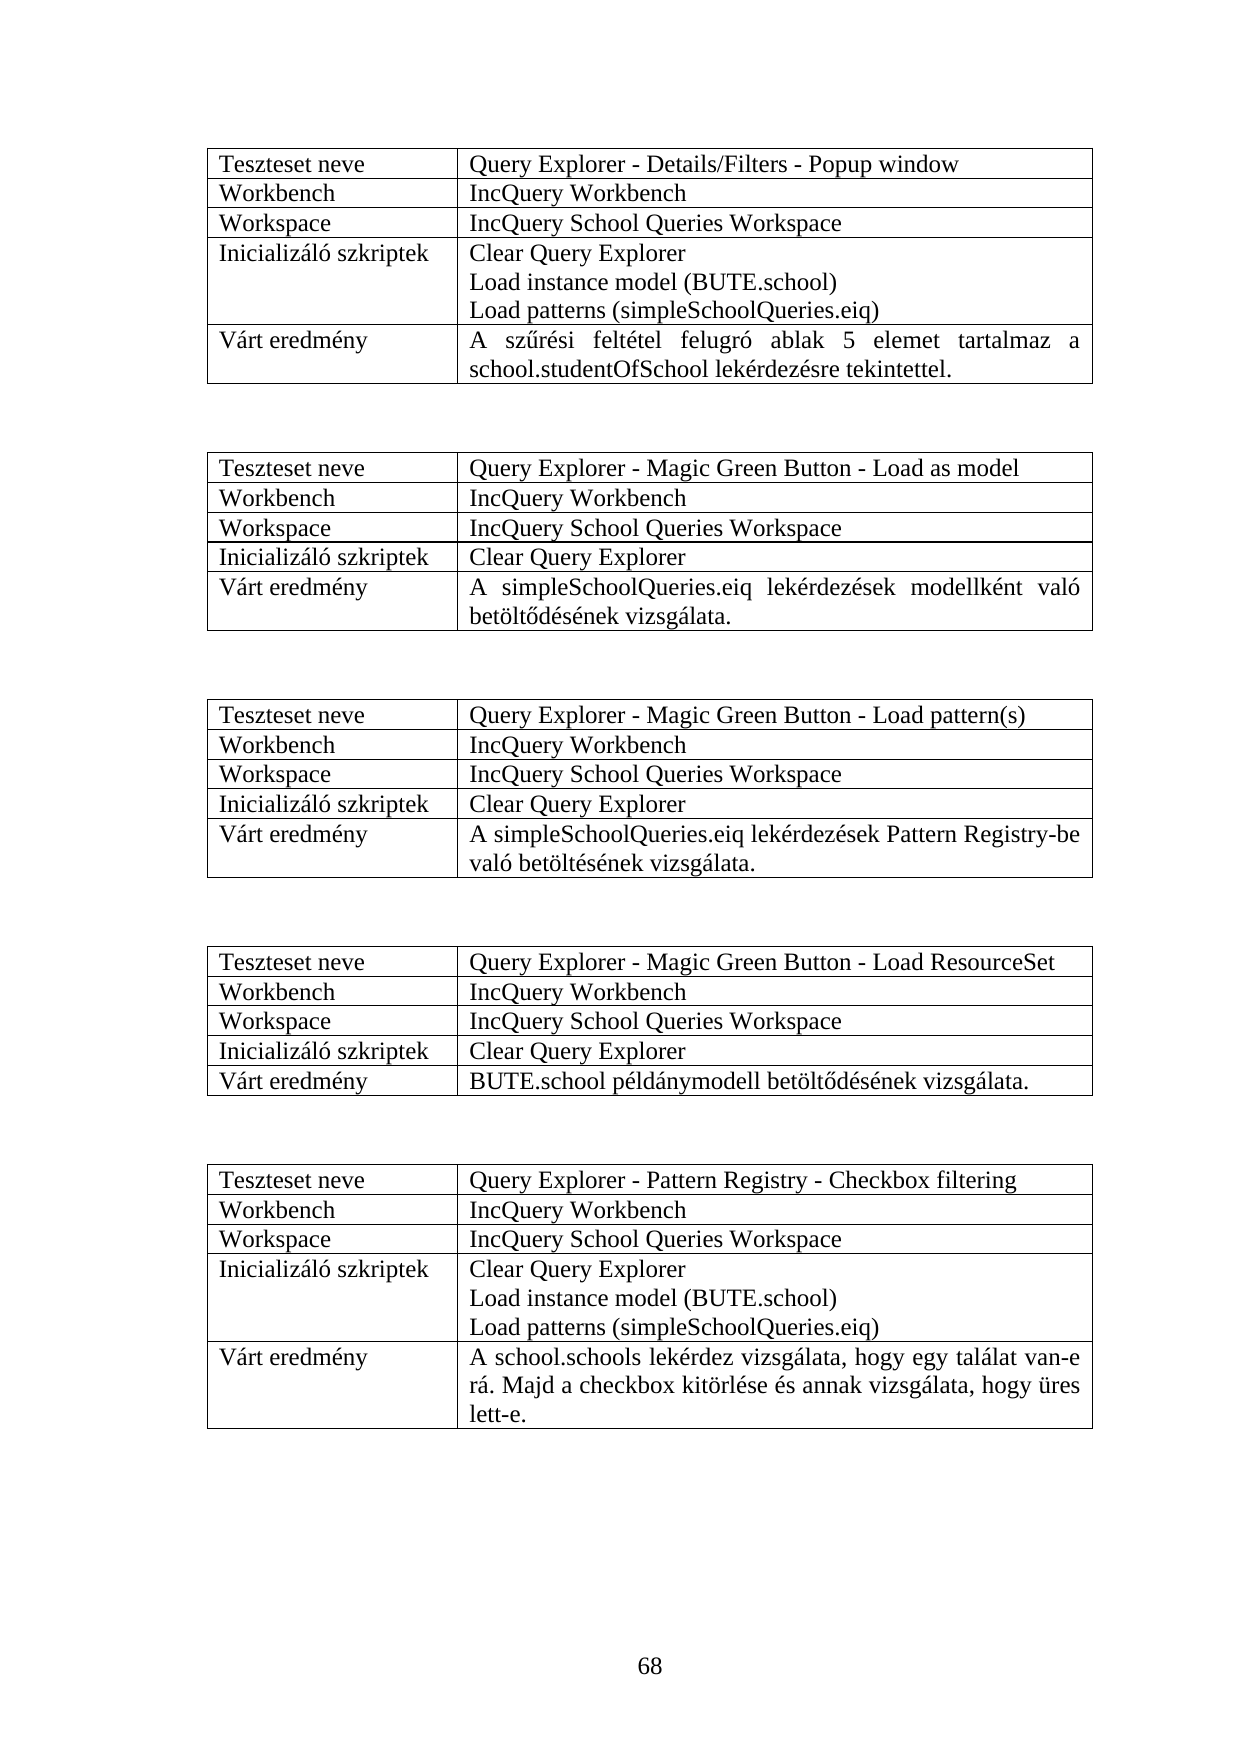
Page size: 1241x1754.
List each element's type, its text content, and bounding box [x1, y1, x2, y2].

table_cell IncQuery School Queries Workspace [458, 760, 1092, 788]
table_cell IncQuery Workbench [458, 179, 1092, 207]
table_cell Várt eredmény [208, 1342, 457, 1428]
table_header Query Explorer - Magic Green Button - Load as model [458, 453, 1092, 482]
table_cell Workspace [208, 760, 457, 788]
table_cell Várt eredmény [208, 819, 457, 877]
table_cell IncQuery Workbench [458, 977, 1092, 1005]
table_cell A szűrési feltétel felugró ablak 5 elemet tartalmaz a school.studentOfSchool lekérdezésre tekintettel. [458, 325, 1092, 383]
table_cell IncQuery Workbench [458, 730, 1092, 758]
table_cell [458, 238, 1092, 324]
table_cell IncQuery School Queries Workspace [458, 1006, 1092, 1035]
table_cell Workbench [208, 179, 457, 207]
table_header Query Explorer - Details/Filters - Popup window [458, 149, 1092, 177]
table_cell IncQuery Workbench [458, 483, 1092, 512]
table_header Teszteset neve [208, 149, 457, 177]
table_cell Inicializáló szkriptek [208, 238, 457, 324]
table_header Query Explorer - Pattern Registry - Checkbox filtering [458, 1165, 1092, 1194]
table_cell Workspace [208, 1225, 457, 1253]
table_cell BUTE.school példánymodell betöltődésének vizsgálata. [458, 1066, 1092, 1095]
table_cell Várt eredmény [208, 572, 457, 630]
table_cell IncQuery Workbench [458, 1195, 1092, 1223]
table_header Query Explorer - Magic Green Button - Load ResourceSet [458, 947, 1092, 976]
table_cell Várt eredmény [208, 325, 457, 383]
table_cell IncQuery School Queries Workspace [458, 208, 1092, 237]
table_cell Workspace [208, 1006, 457, 1035]
table_cell Clear Query Explorer [458, 1036, 1092, 1065]
table_cell Clear Query Explorer [458, 543, 1092, 571]
table_cell Workbench [208, 730, 457, 758]
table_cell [458, 1254, 1092, 1341]
table_cell Inicializáló szkriptek [208, 1036, 457, 1065]
table_cell Workbench [208, 977, 457, 1005]
table_cell Inicializáló szkriptek [208, 1254, 457, 1341]
table_cell IncQuery School Queries Workspace [458, 513, 1092, 541]
table_cell Workbench [208, 1195, 457, 1223]
table_cell A school.schools lekérdez vizsgálata, hogy egy találat van-e rá. Majd a checkbox kitörlése és annak vizsgálata, hogy üres lett-e. [458, 1342, 1092, 1428]
table_cell A simpleSchoolQueries.eiq lekérdezések Pattern Registry-be való betöltésének vizsgálata. [458, 819, 1092, 877]
table_header Teszteset neve [208, 947, 457, 976]
table_cell Workspace [208, 513, 457, 541]
table_cell Workbench [208, 483, 457, 512]
table_cell IncQuery School Queries Workspace [458, 1225, 1092, 1253]
table_header Teszteset neve [208, 1165, 457, 1194]
table_cell Clear Query Explorer [458, 789, 1092, 818]
table_cell Inicializáló szkriptek [208, 789, 457, 818]
table_header Teszteset neve [208, 453, 457, 482]
table_cell Inicializáló szkriptek [208, 543, 457, 571]
table_cell A simpleSchoolQueries.eiq lekérdezések modellként való betöltődésének vizsgálata. [458, 572, 1092, 630]
table_cell Workspace [208, 208, 457, 237]
table_cell Várt eredmény [208, 1066, 457, 1095]
table_header Teszteset neve [208, 700, 457, 729]
table_header Query Explorer - Magic Green Button - Load pattern(s) [458, 700, 1092, 729]
